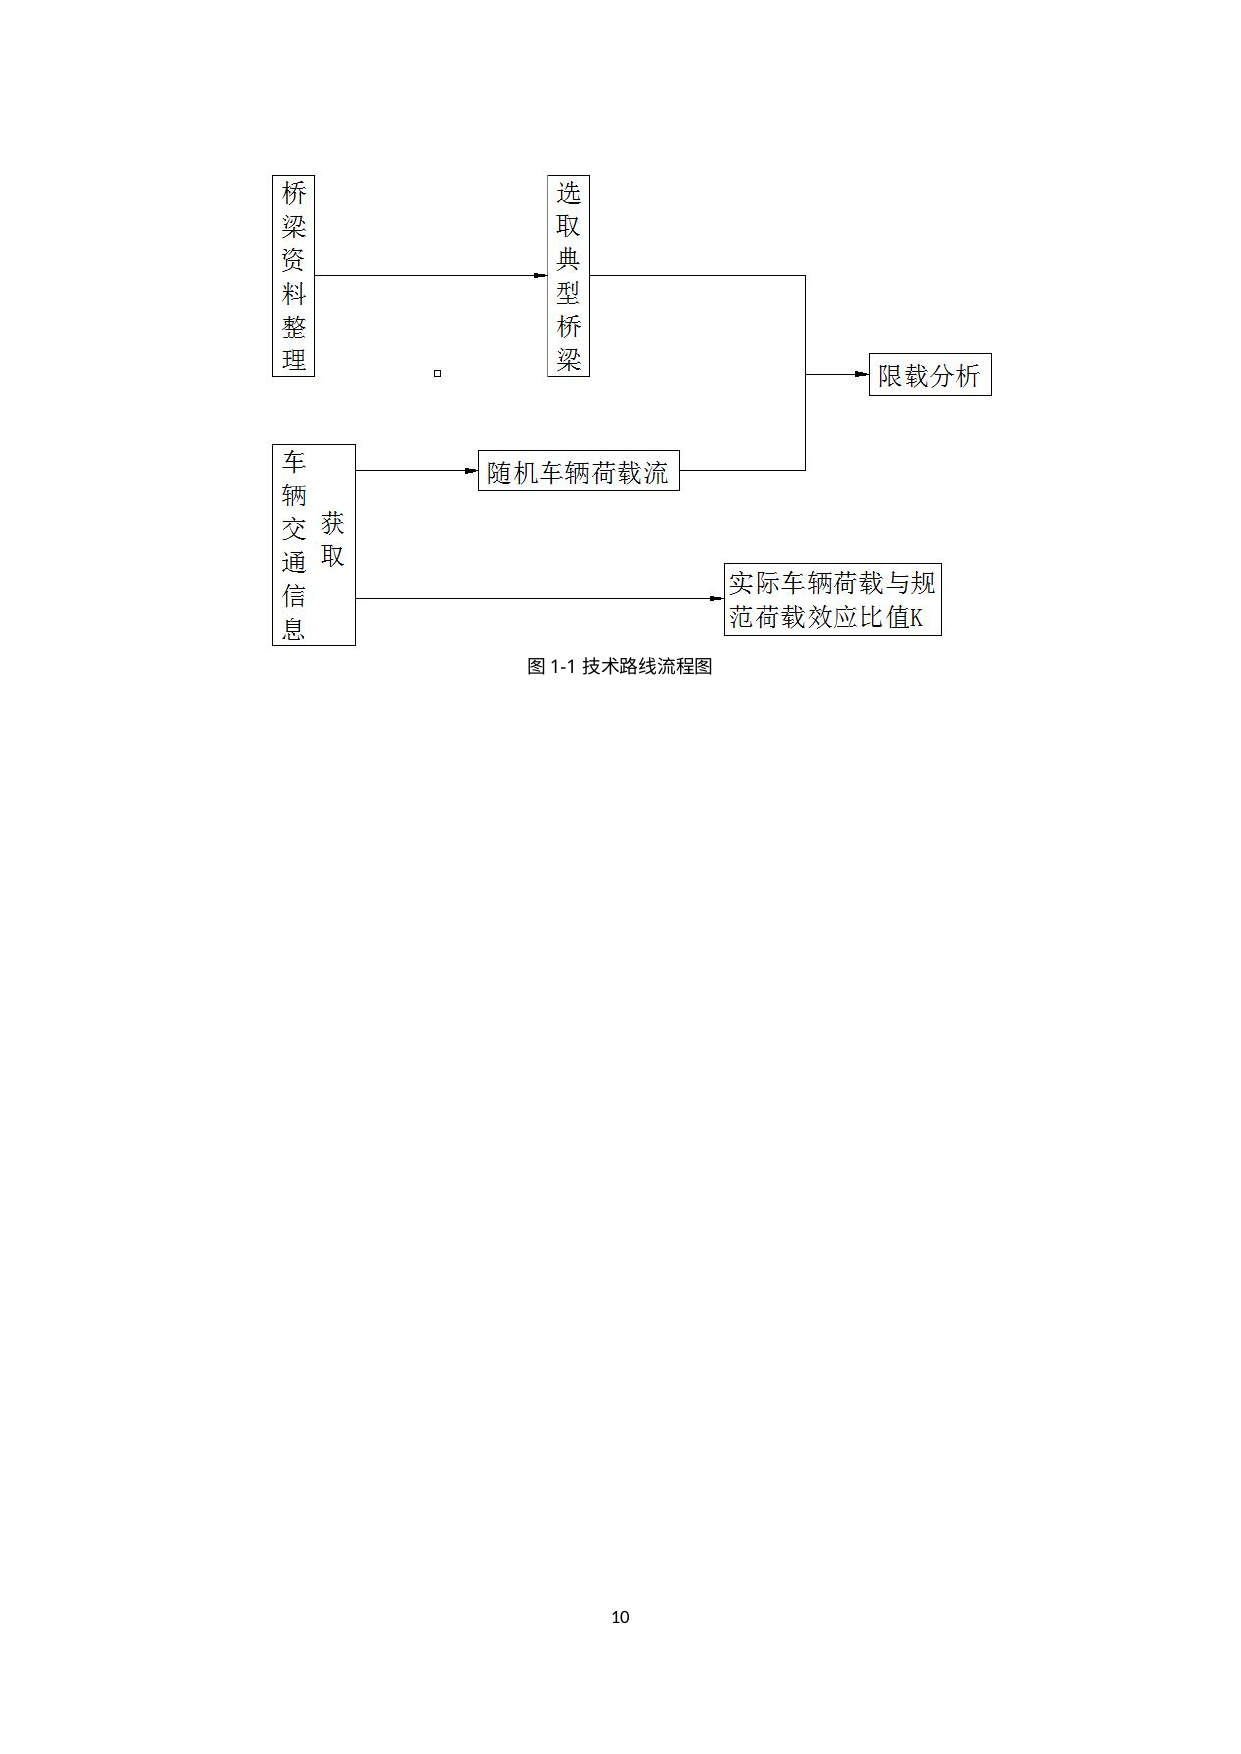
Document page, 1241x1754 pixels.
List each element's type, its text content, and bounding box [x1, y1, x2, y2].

picture [187, 162, 1053, 649]
text 图1-1 技术路线流程图 [187, 649, 1053, 682]
